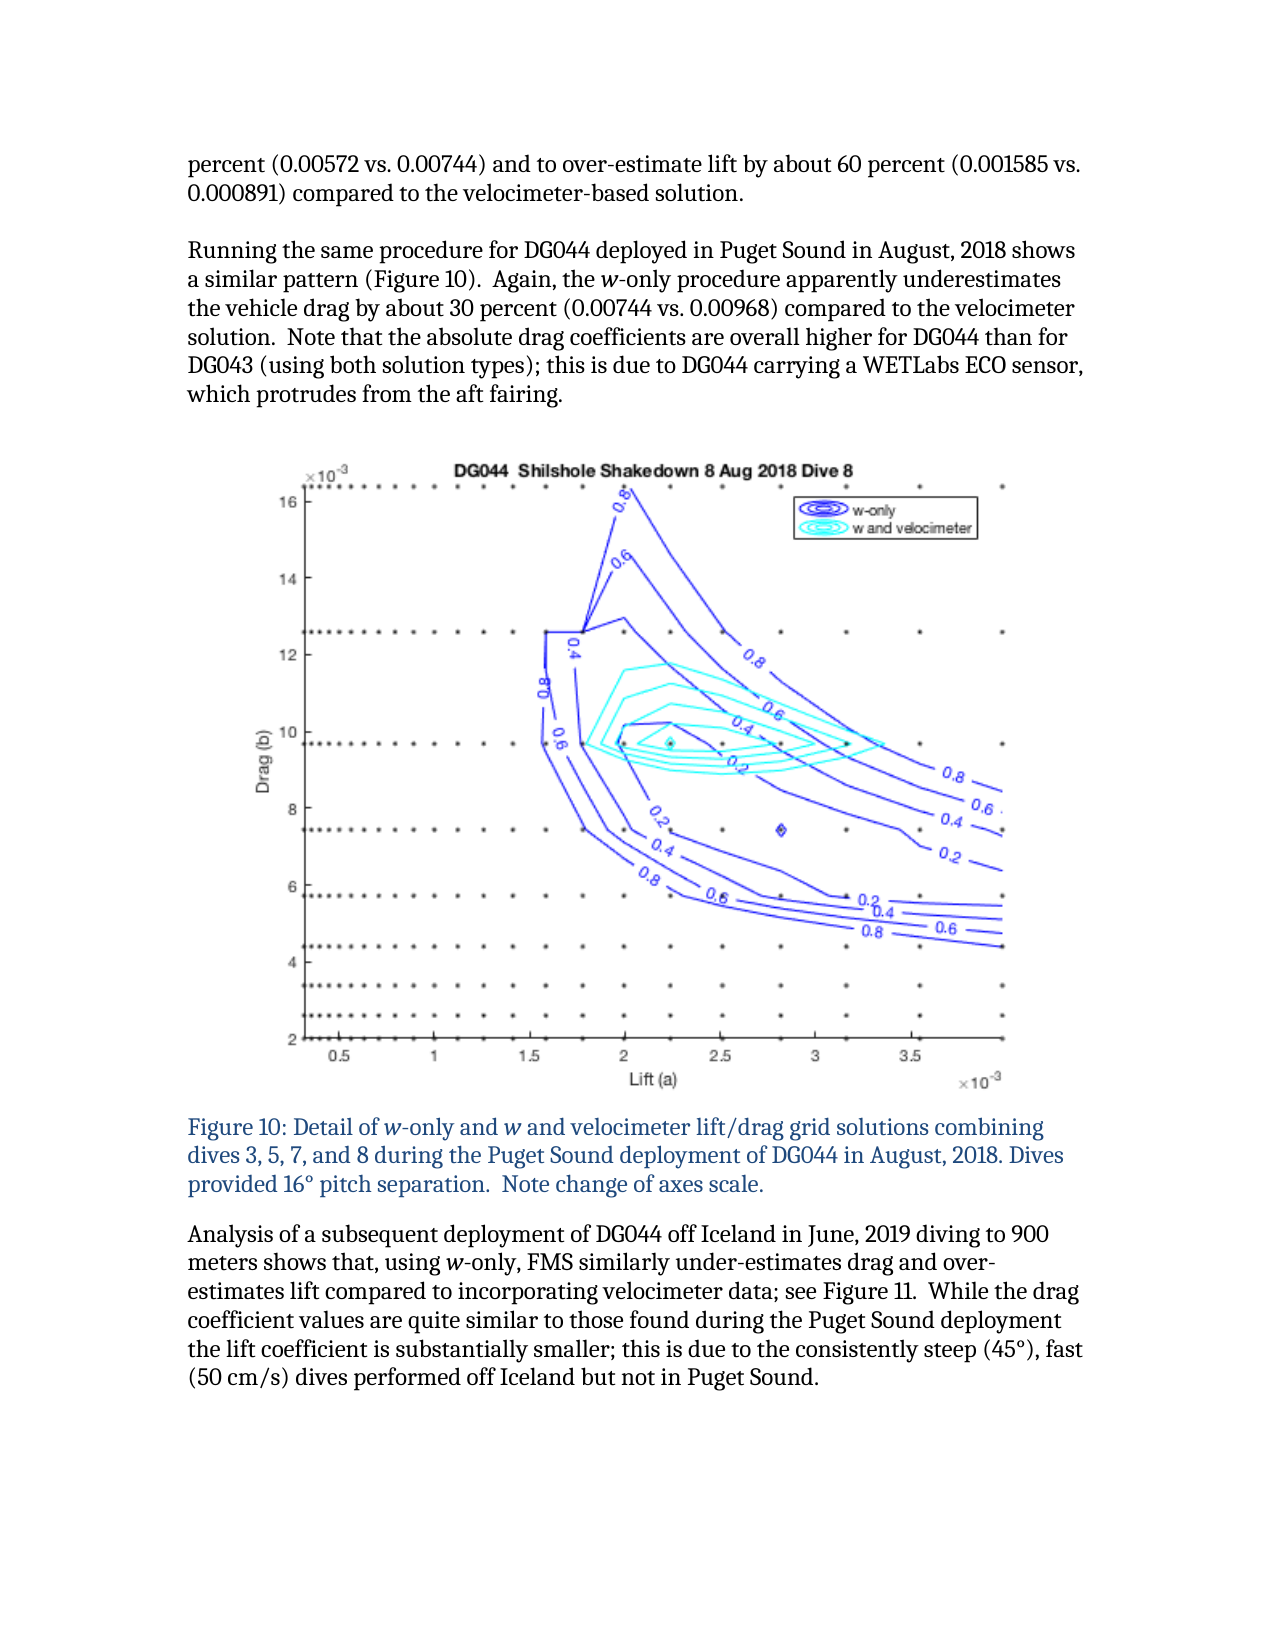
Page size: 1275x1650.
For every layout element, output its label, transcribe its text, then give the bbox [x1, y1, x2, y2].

picture [187, 437, 1088, 1113]
text Figure 10: Detail of w-only and w and velocimeter lift/drag grid solutions combining dives 3, 5, 7, and 8 during the Puget Sound deployment of DG044 in August, 2018. Dives provided 16° pitch separation. Note change of axes scale. [187, 1113, 1087, 1199]
text Analysis of a subsequent deployment of DG044 off Iceland in June, 2019 diving to 900 meters shows that, using w-only, FMS similarly under-estimates drag and over-estimates lift compared to incorporating velocimeter data; see Figure 11. While the drag coefficient values are quite similar to those found during the Puget Sound deployment the lift coefficient is substantially smaller; this is due to the consistently steep (45°), fast (50 cm/s) dives performed off Iceland but not in Puget Sound. [187, 1219, 1087, 1392]
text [187, 150, 1087, 207]
text Running the same procedure for DG044 deployed in Puget Sound in August, 2018 shows a similar pattern (Figure 10). Again, the w-only procedure apparently underestimates the vehicle drag by about 30 percent (0.00744 vs. 0.00968) compared to the velocimeter solution. Note that the absolute drag coefficients are overall higher for DG044 than for DG043 (using both solution types); this is due to DG044 carrying a WETLabs ECO sensor, which protrudes from the aft fairing. [187, 236, 1087, 409]
